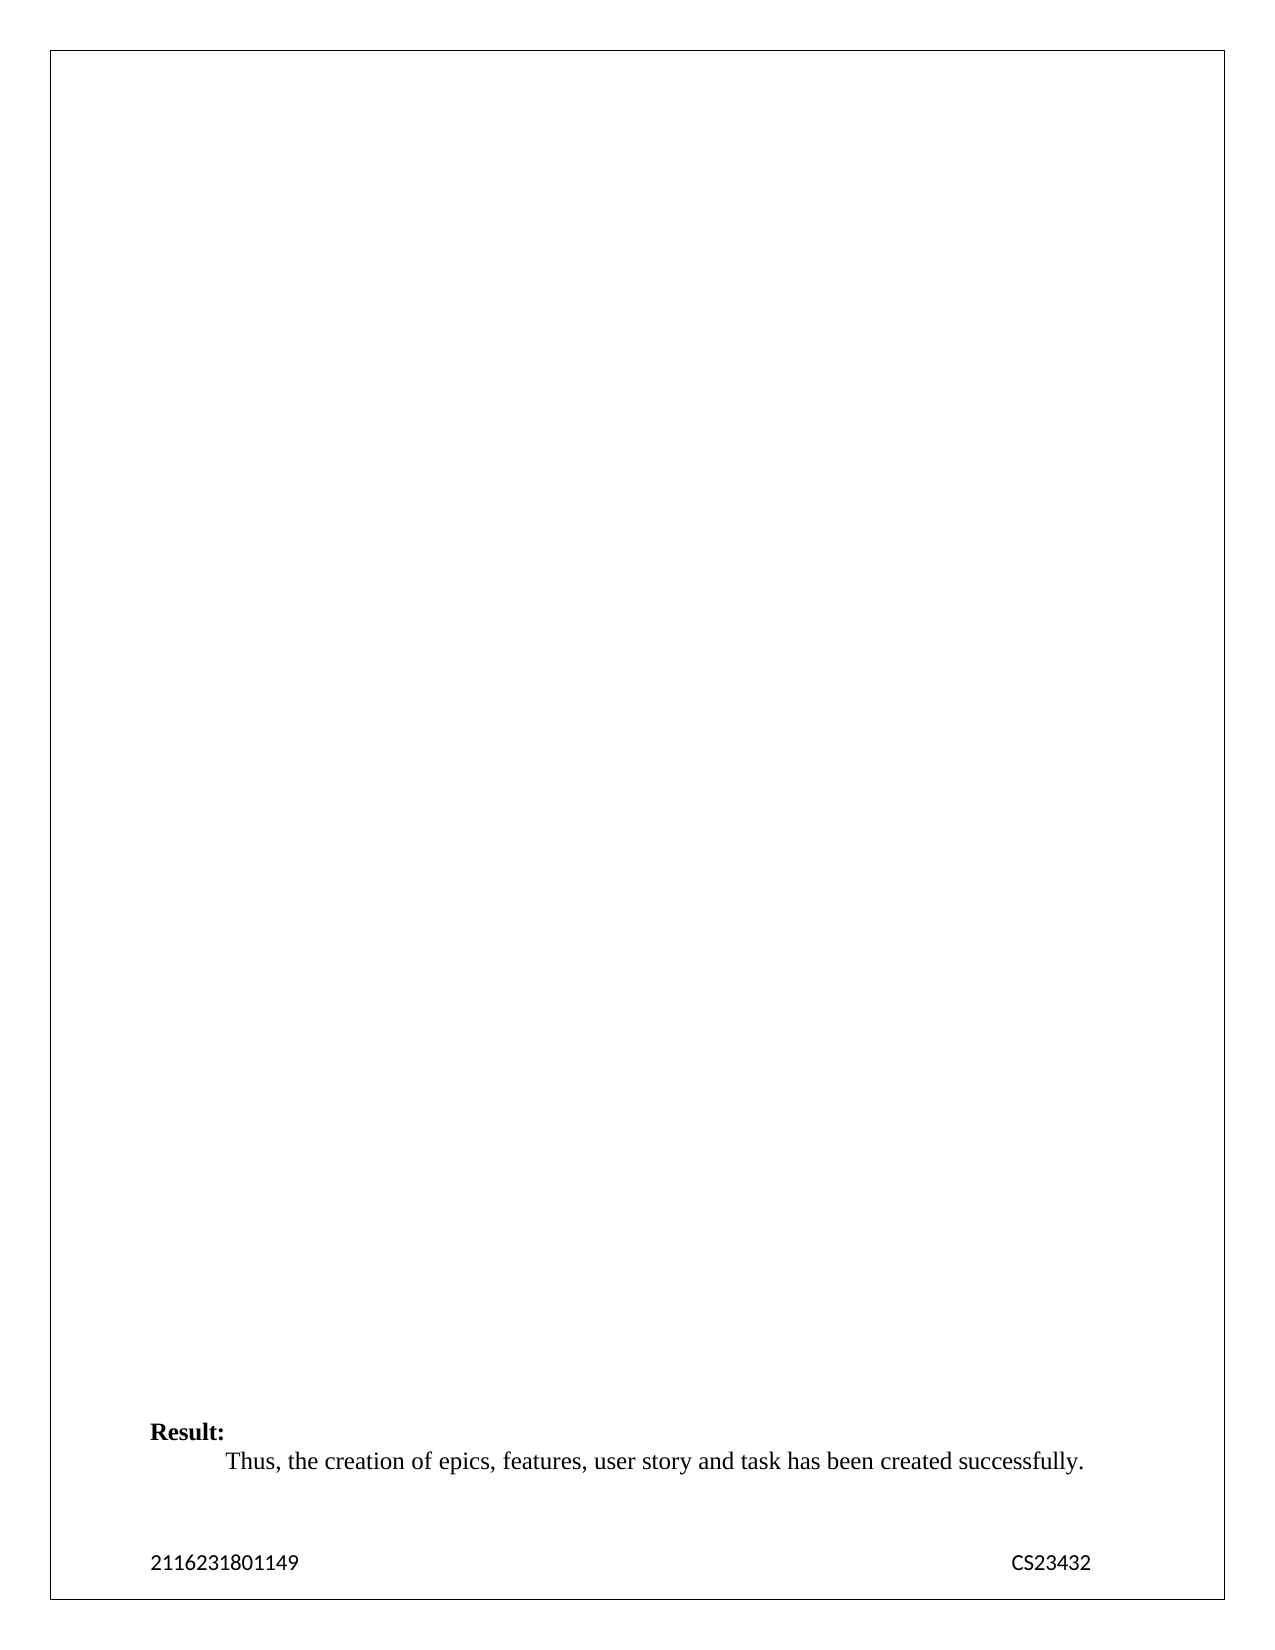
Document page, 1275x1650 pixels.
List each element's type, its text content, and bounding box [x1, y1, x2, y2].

text Thus, the creation of epics, features, user story and task has been created successfully. [225, 1446, 1162, 1475]
text Result: [150, 1418, 1162, 1446]
